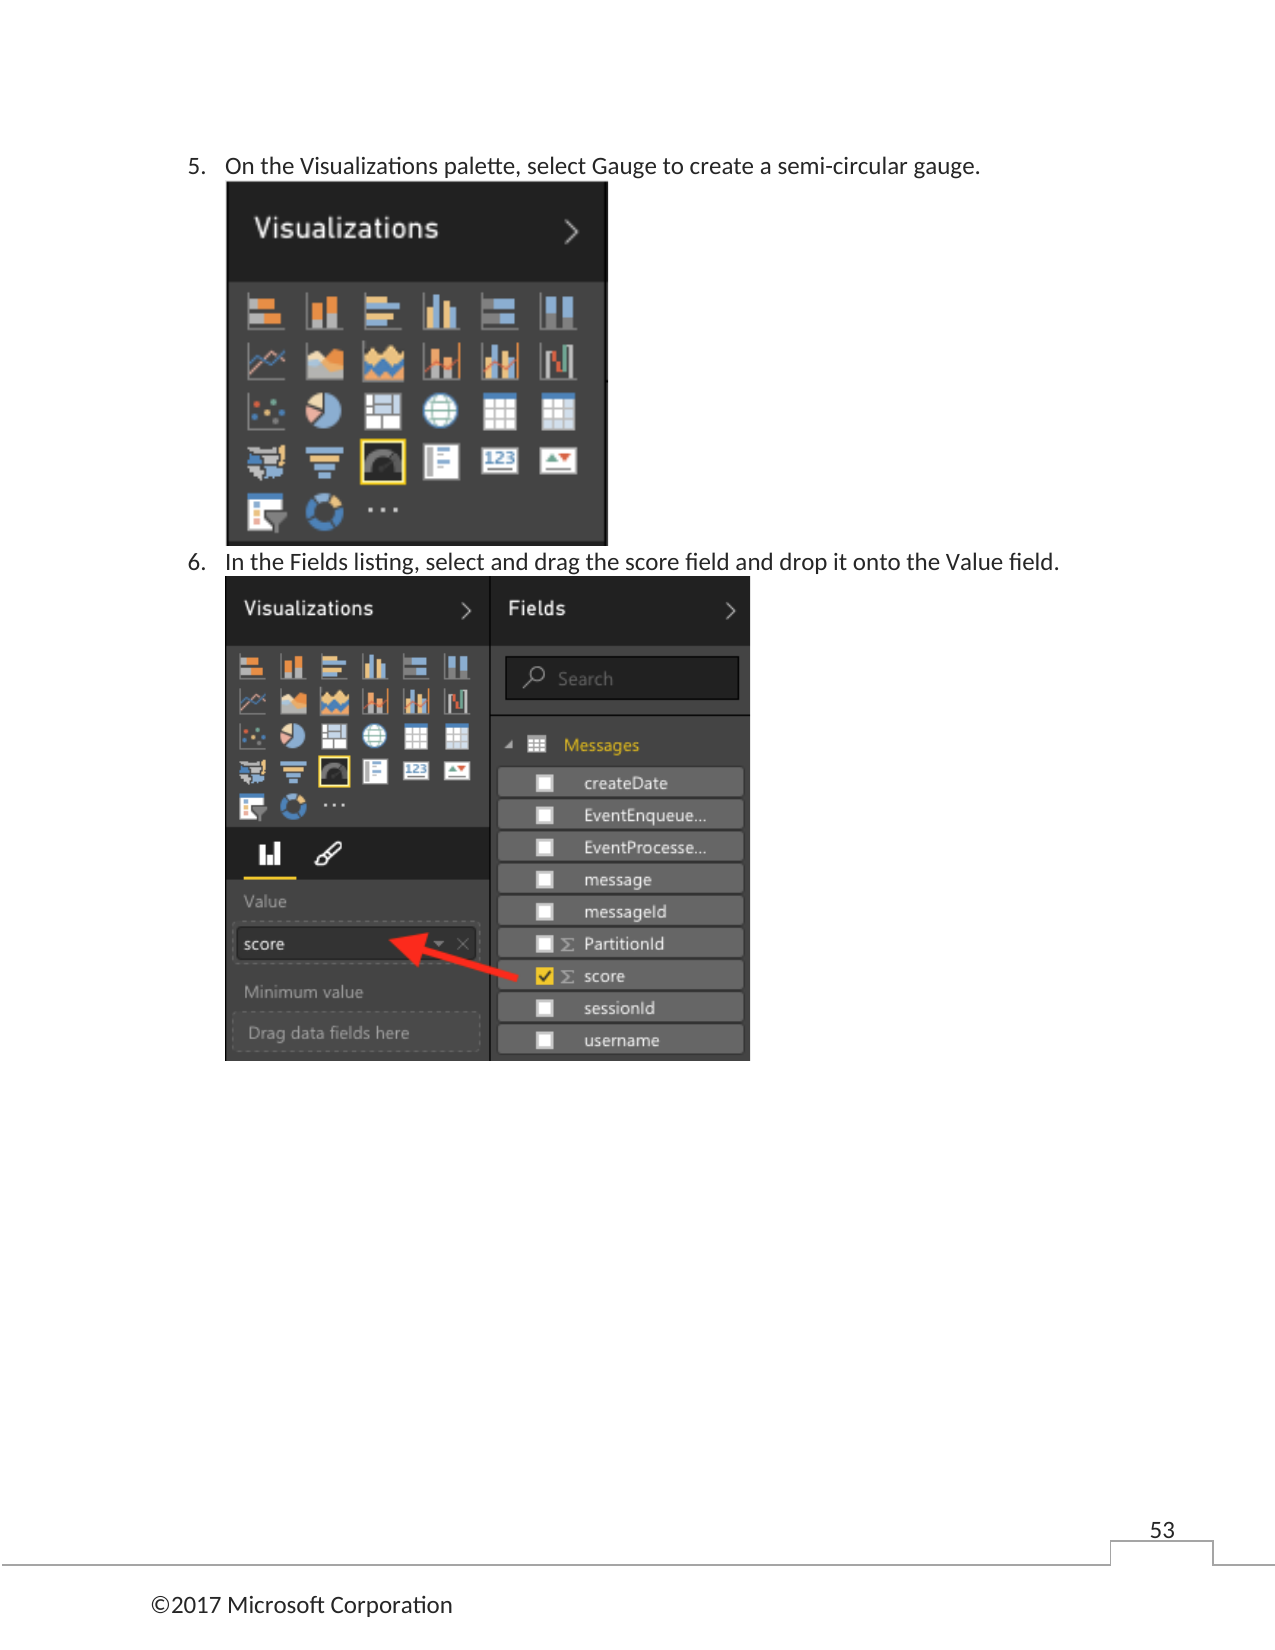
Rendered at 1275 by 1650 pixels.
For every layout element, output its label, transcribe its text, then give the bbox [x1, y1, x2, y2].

picture [225, 576, 750, 1061]
picture [225, 180, 609, 546]
